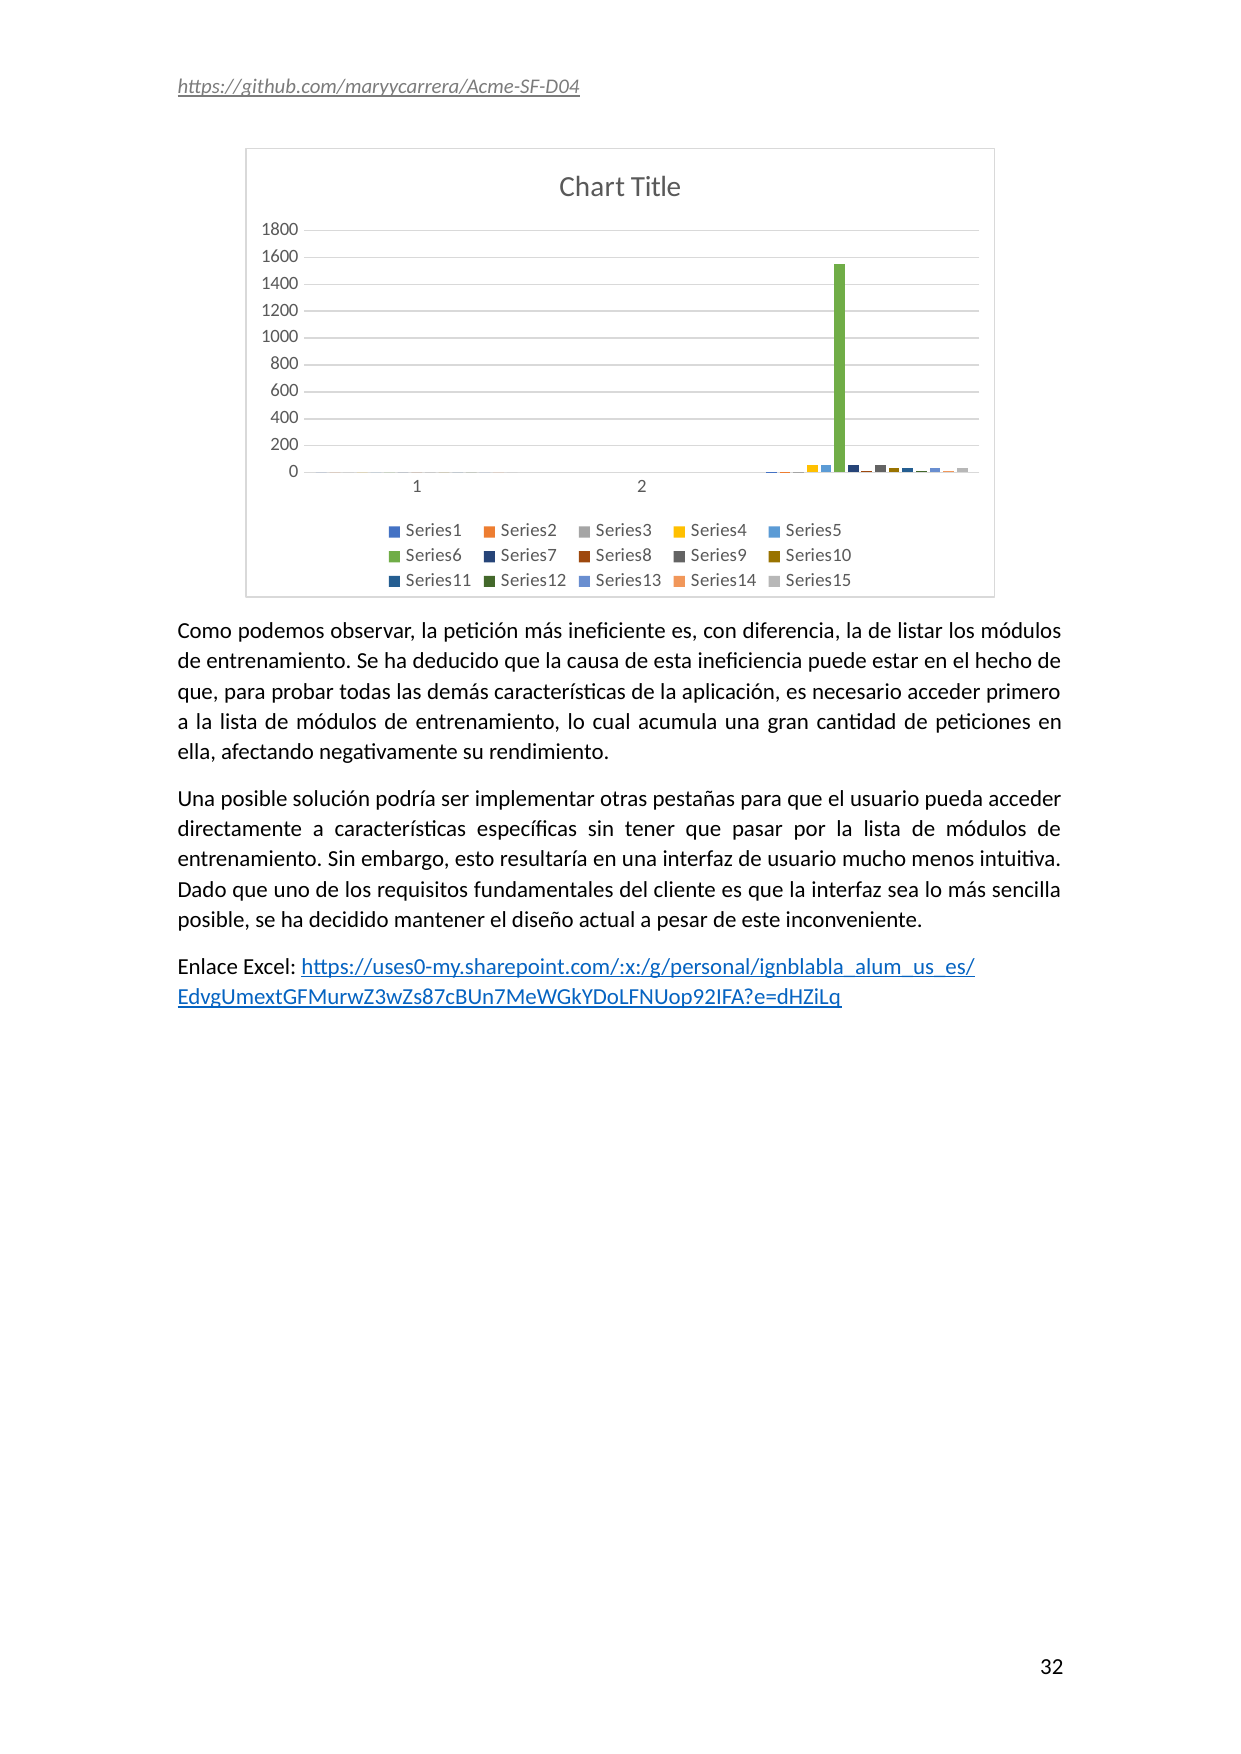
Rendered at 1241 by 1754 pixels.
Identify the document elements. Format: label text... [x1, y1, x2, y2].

text Enlace Excel: https://uses0-my.sharepoint.com/:x:/g/personal/ignblabla_alum_us_es/EdvgUmextGFMurwZ3wZs87cBUn7MeWGkYDoLFNUop92IFA?e=dHZiLq [177, 952, 1063, 1010]
text Una posible solución podría ser implementar otras pestañas para que el usuario pueda acceder directamente a características específicas sin tener que pasar por la lista de módulos de entrenamiento. Sin embargo, esto resultaría en una interfaz de usuario mucho menos intuitiva. Dado que uno de los requisitos fundamentales del cliente es que la interfaz sea lo más sencilla posible, se ha decidido mantener el diseño actual a pesar de este inconveniente. [177, 784, 1063, 933]
text Como podemos observar, la petición más ineficiente es, con diferencia, la de listar los módulos de entrenamiento. Se ha deducido que la causa de esta ineficiencia puede estar en el hecho de que, para probar todas las demás características de la aplicación, es necesario acceder primero a la lista de módulos de entrenamiento, lo cual acumula una gran cantidad de peticiones en ella, afectando negativamente su rendimiento. [177, 616, 1063, 765]
